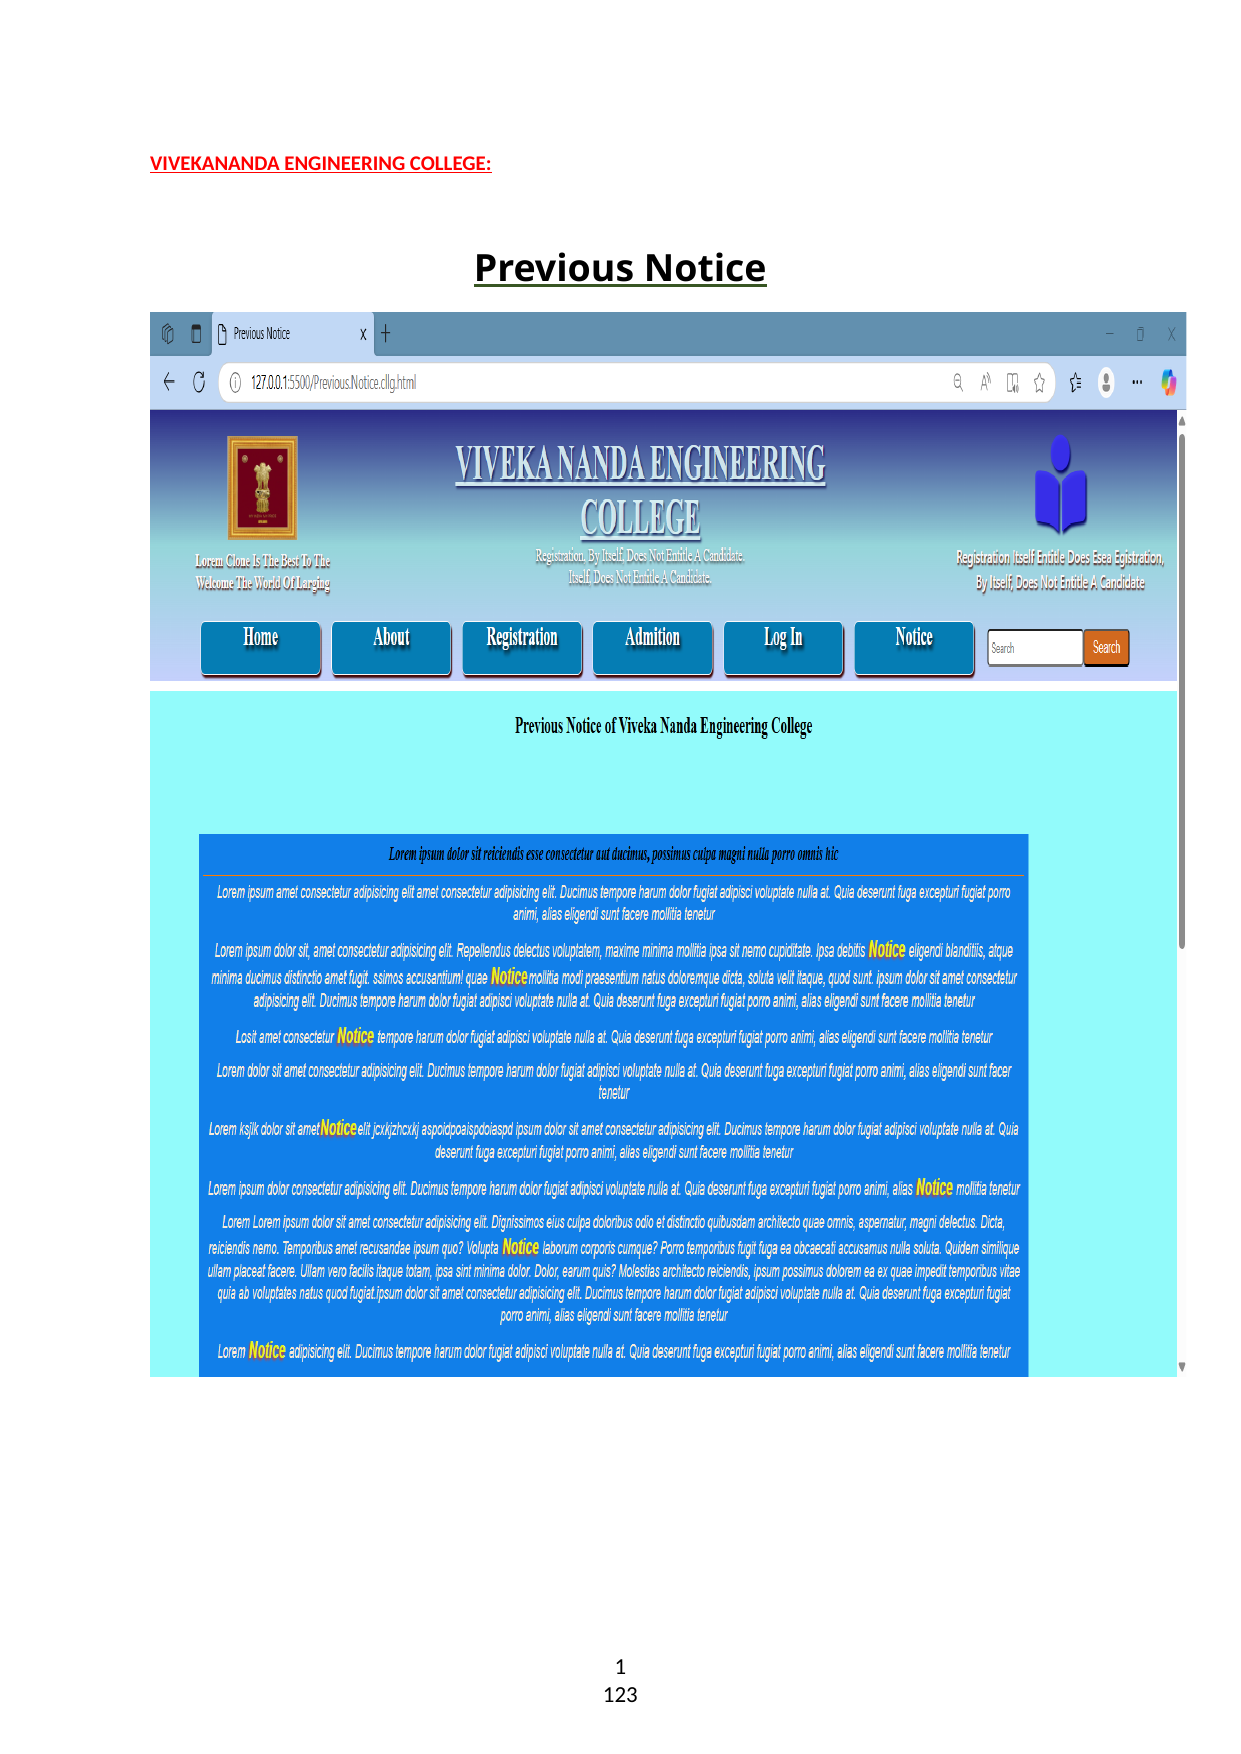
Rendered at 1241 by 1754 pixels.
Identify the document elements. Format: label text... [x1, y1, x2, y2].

text VIVEKANANDA ENGINEERING COLLEGE: [150, 150, 1090, 175]
text Previous Notice [150, 241, 1090, 292]
